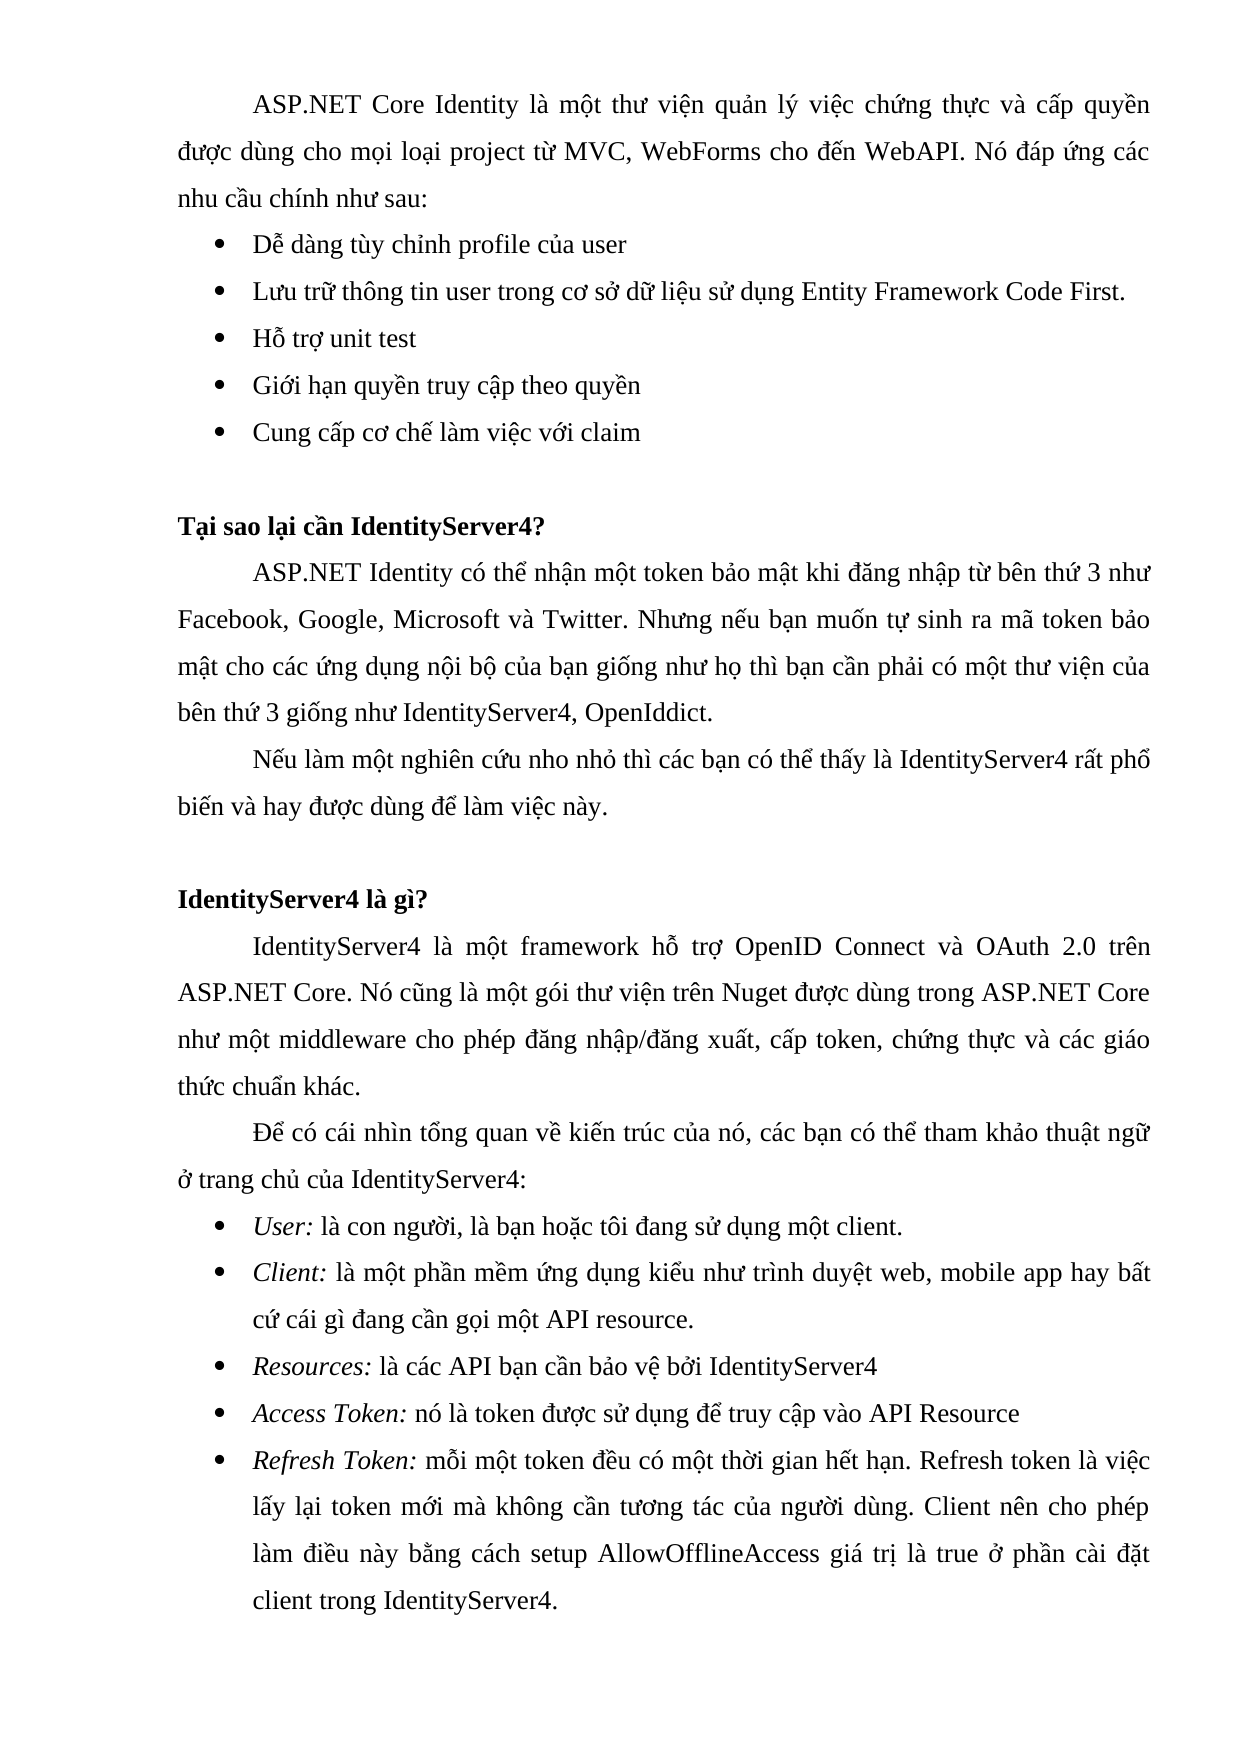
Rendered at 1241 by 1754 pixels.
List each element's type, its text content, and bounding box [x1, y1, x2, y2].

list Lưu trữ thông tin user trong cơ sở dữ liệu sử dụng Entity Framework Code First. [215, 276, 1152, 307]
list Access Token: nó là token được sử dụng để truy cập vào API Resource [215, 1397, 1152, 1428]
list Refresh Token: mỗi một token đều có một thời gian hết hạn. Refresh token là việc lấy lại token mới mà không cần tương tác của người dùng. Client nên cho phép làm điều này bằng cách setup AllowOfflineAccess giá trị là true ở phần cài đặt client trong IdentityServer4. [215, 1444, 1152, 1615]
text Để có cái nhìn tổng quan về kiến trúc của nó, các bạn có thể tham khảo thuật ngữ ở trang chủ của IdentityServer4: [177, 1116, 1152, 1194]
list Cung cấp cơ chế làm việc với claim [215, 416, 1152, 447]
list User: là con người, là bạn hoặc tôi đang sử dụng một client. [215, 1210, 1152, 1241]
list Resources: là các API bạn cần bảo vệ bởi IdentityServer4 [215, 1350, 1152, 1381]
text Tại sao lại cần IdentityServer4? [177, 510, 1152, 541]
list Client: là một phần mềm ứng dụng kiểu như trình duyệt web, mobile app hay bất cứ cái gì đang cần gọi một API resource. [215, 1257, 1152, 1334]
list Hỗ trợ unit test [215, 322, 1152, 354]
text Nếu làm một nghiên cứu nho nhỏ thì các bạn có thể thấy là IdentityServer4 rất phổ biến và hay được dùng để làm việc này. [177, 743, 1152, 821]
text ASP.NET Core Identity là một thư viện quản lý việc chứng thực và cấp quyền được dùng cho mọi loại project từ MVC, WebForms cho đến WebAPI. Nó đáp ứng các nhu cầu chính như sau: [177, 89, 1152, 213]
text IdentityServer4 là một framework hỗ trợ OpenID Connect và OAuth 2.0 trên ASP.NET Core. Nó cũng là một gói thư viện trên Nuget được dùng trong ASP.NET Core như một middleware cho phép đăng nhập/đăng xuất, cấp token, chứng thực và các giáo thức chuẩn khác. [177, 930, 1152, 1101]
text ASP.NET Identity có thể nhận một token bảo mật khi đăng nhập từ bên thứ 3 như Facebook, Google, Microsoft và Twitter. Nhưng nếu bạn muốn tự sinh ra mã token bảo mật cho các ứng dụng nội bộ của bạn giống như họ thì bạn cần phải có một thư viện của bên thứ 3 giống như IdentityServer4, OpenIddict. [177, 556, 1152, 727]
list Giới hạn quyền truy cập theo quyền [215, 369, 1152, 401]
text IdentityServer4 là gì? [177, 883, 1152, 914]
list Dễ dàng tùy chỉnh profile của user [215, 229, 1152, 260]
